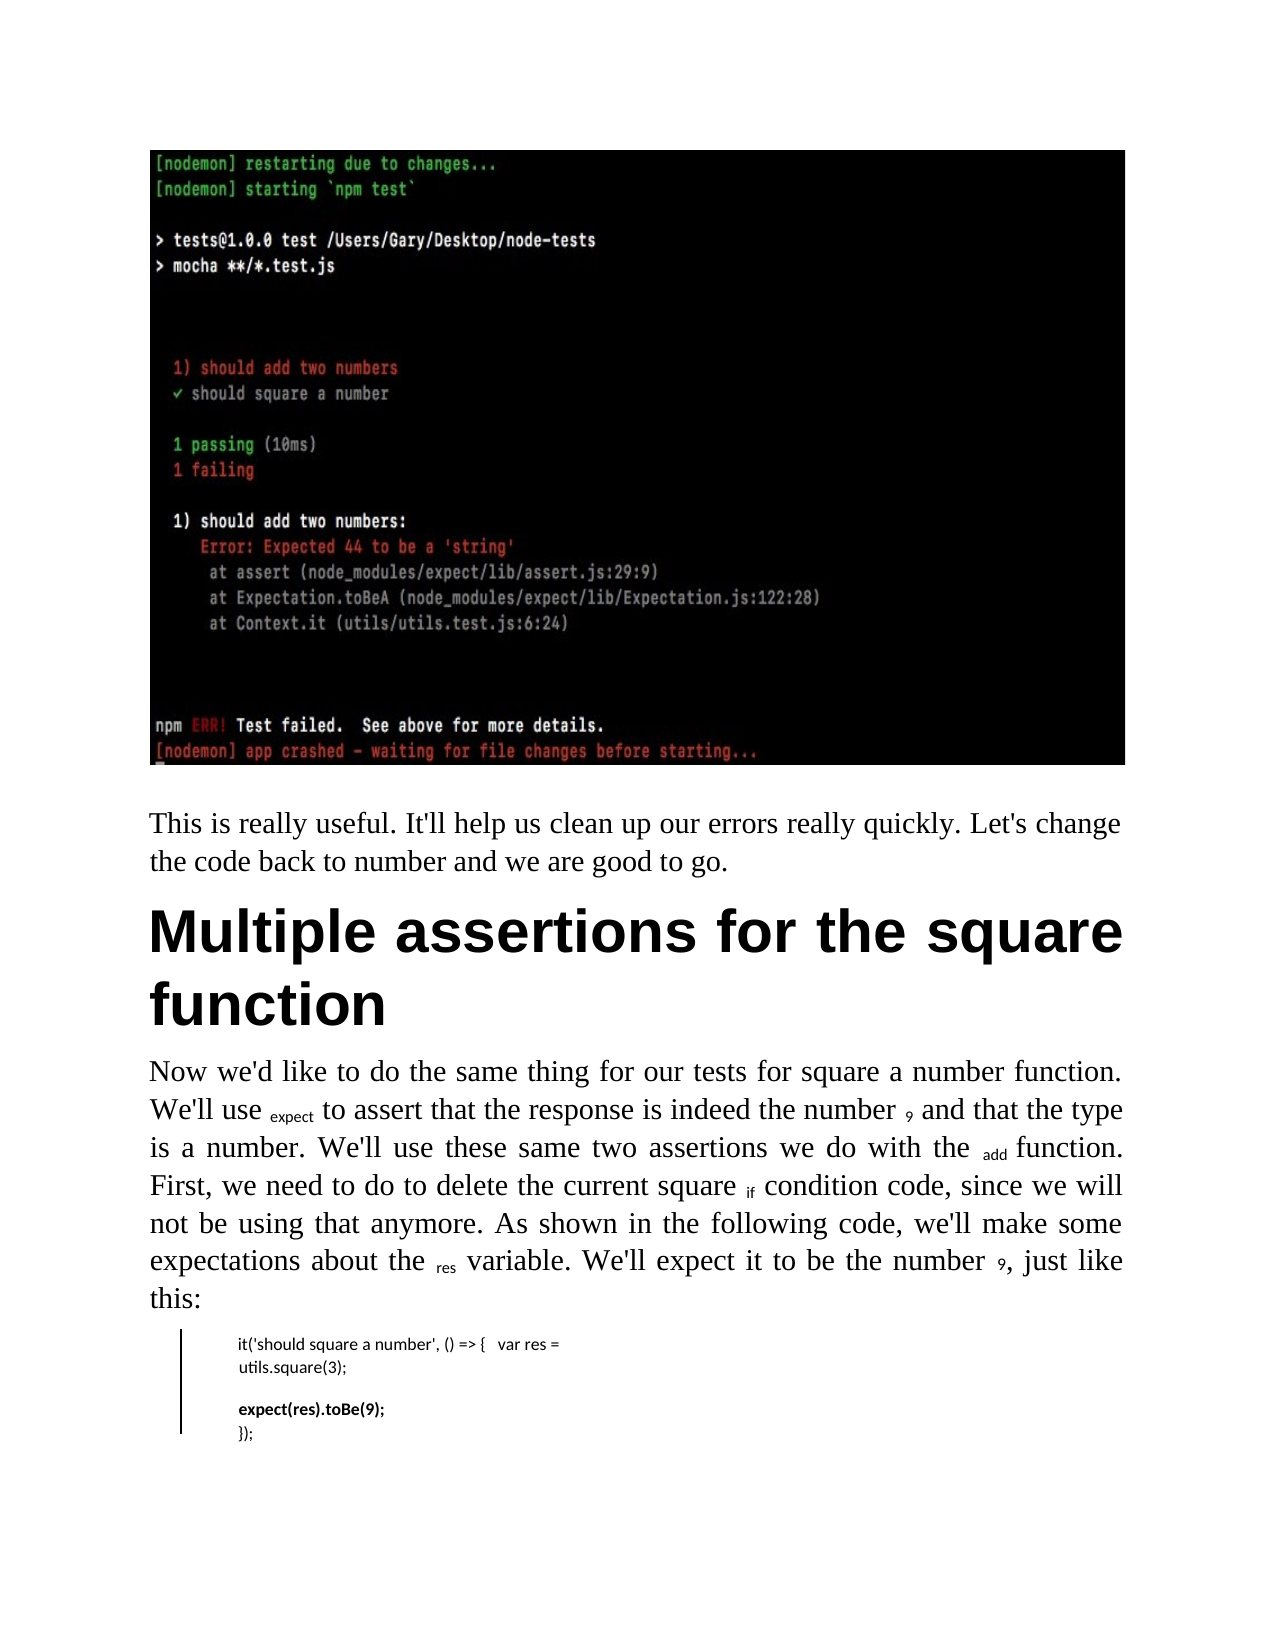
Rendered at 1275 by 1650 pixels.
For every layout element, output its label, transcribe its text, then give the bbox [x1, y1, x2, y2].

text }); [187, 1422, 695, 1444]
picture [150, 150, 1125, 765]
text This is really useful. It'll help us clean up our errors really quickly. Let's change the code back to number and we are good to go. [148, 805, 1123, 877]
text it('should square a number', () => { var res = utils.square(3); [187, 1333, 609, 1378]
text Now we'd like to do the same thing for our tests for square a number function. We'll use expect to assert that the response is indeed the number 9 and that the type is a number. We'll use these same two assertions we do with the add function. First, we need to do to delete the current square if condition code, since we will not be using that anymore. As shown in the following code, we'll make some expectations about the res variable. We'll expect it to be the number 9, just like this: [148, 1054, 1123, 1315]
text expect(res).toBe(9); [182, 1398, 1125, 1420]
text Multiple assertions for the square function [148, 895, 1125, 1038]
